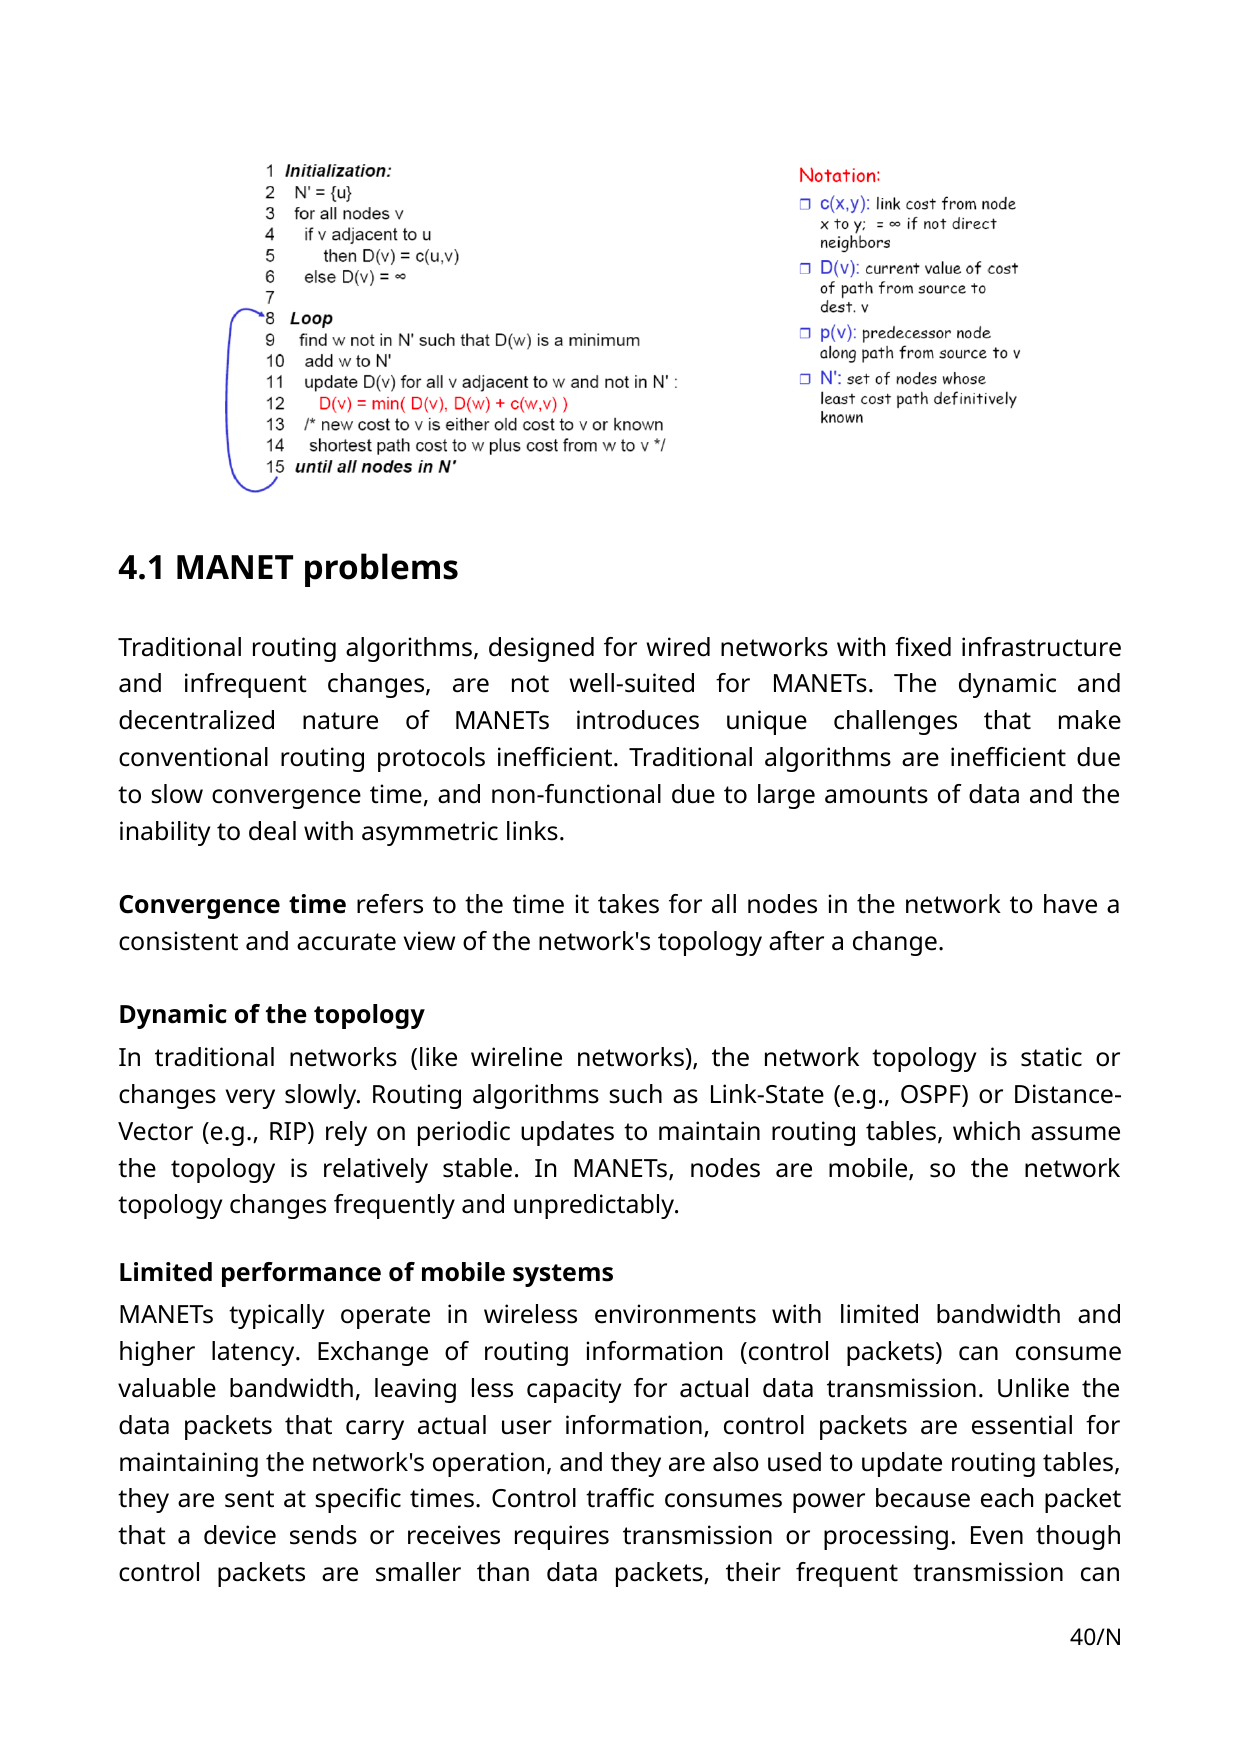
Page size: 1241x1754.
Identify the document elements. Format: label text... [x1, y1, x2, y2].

text Traditional routing algorithms, designed for wired networks with fixed infrastructure and infrequent changes, are not well-suited for MANETs. The dynamic and decentralized nature of MANETs introduces unique challenges that make conventional routing protocols inefficient. Traditional algorithms are inefficient due to slow convergence time, and non-functional due to large amounts of data and the inability to deal with asymmetric links. [118, 629, 1122, 847]
text Dynamic of the topology [118, 997, 1122, 1031]
picture [201, 147, 1040, 505]
text Convergence time refers to the time it takes for all nodes in the network to have a consistent and accurate view of the network's topology after a change. [118, 887, 1122, 958]
text Limited performance of mobile systems [118, 1254, 1122, 1288]
subtitle 4.1 MANET problems [118, 544, 1122, 589]
text In traditional networks (like wireline networks), the network topology is static or changes very slowly. Routing algorithms such as Link-State (e.g., OSPF) or Distance-Vector (e.g., RIP) rely on periodic updates to maintain routing tables, which assume the topology is relatively stable. In MANETs, nodes are mobile, so the network topology changes frequently and unpredictably. [118, 1040, 1122, 1221]
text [118, 1297, 1122, 1589]
